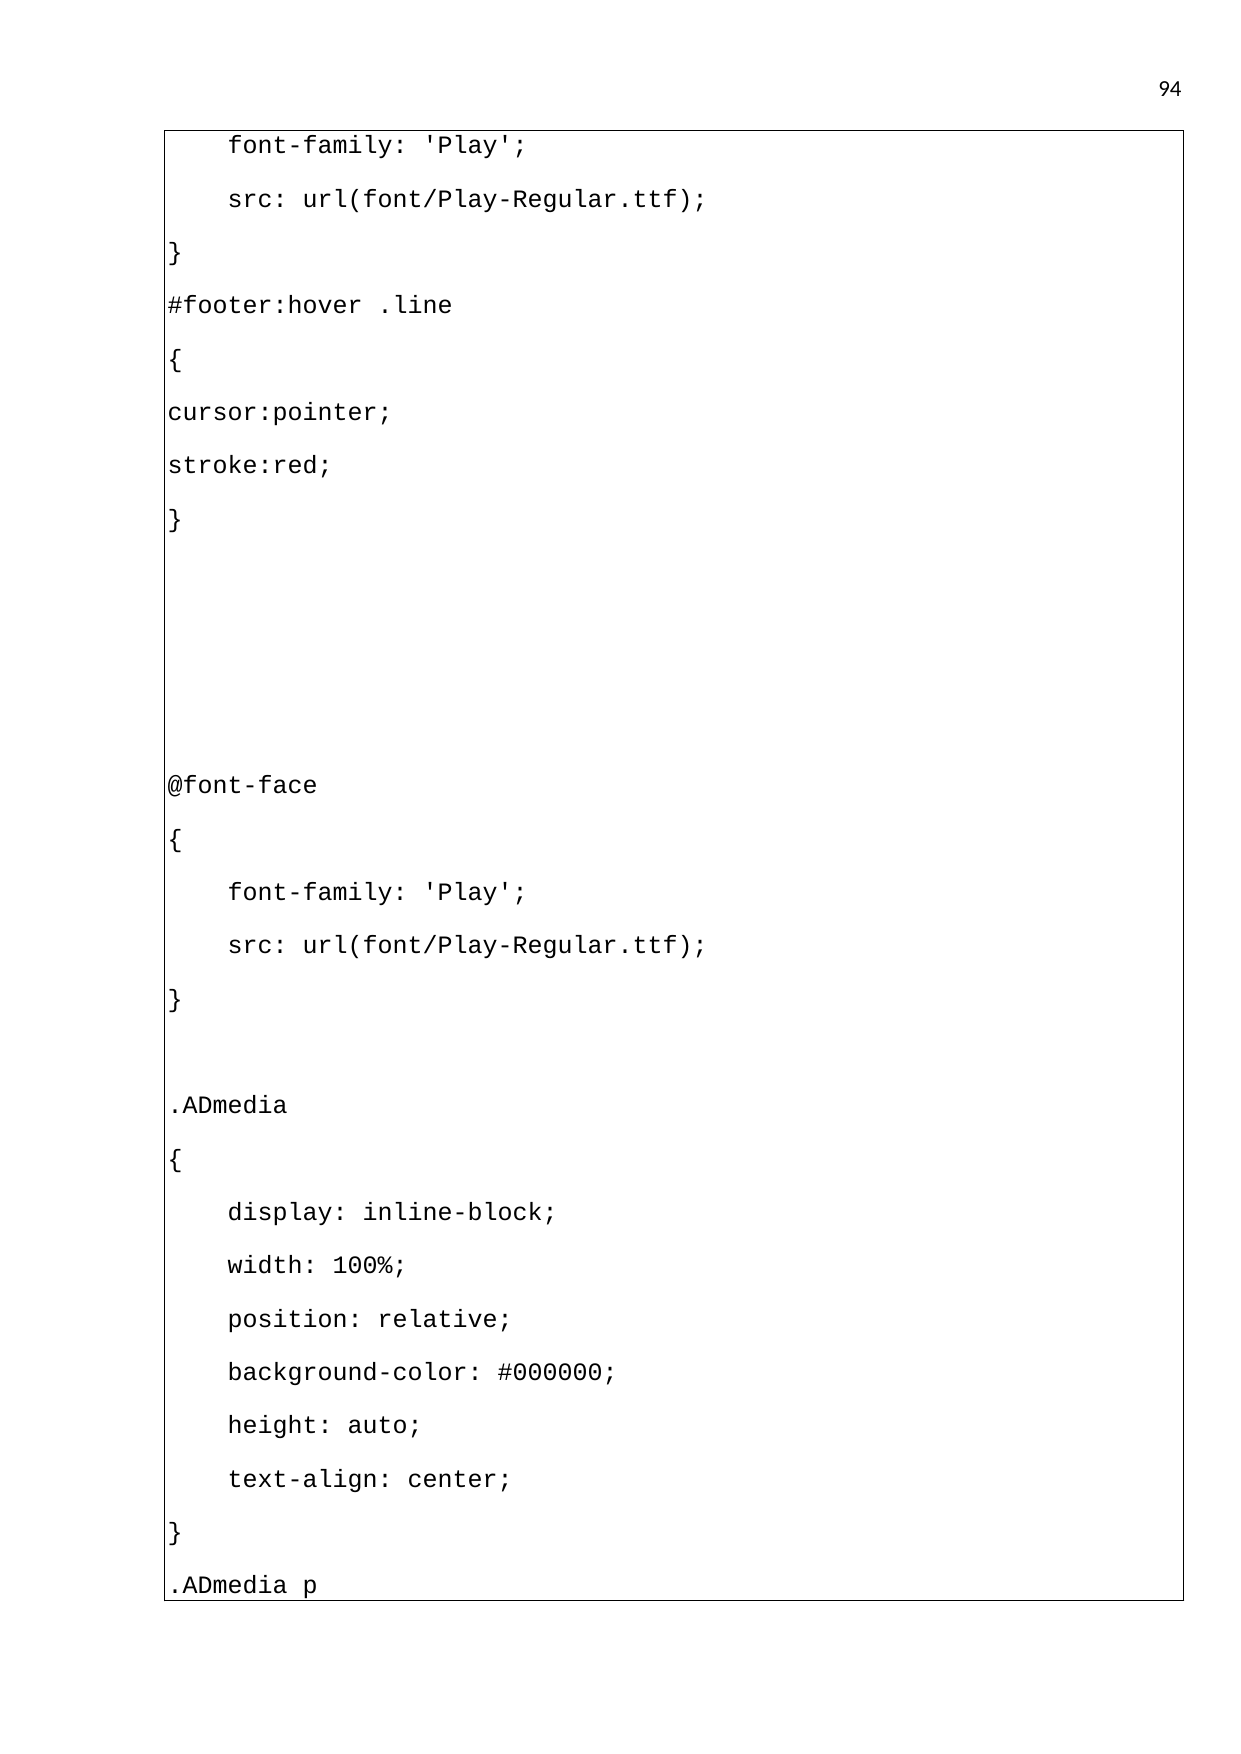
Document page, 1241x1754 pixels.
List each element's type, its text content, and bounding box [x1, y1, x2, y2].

text } [165, 237, 1183, 268]
text display: inline-block; [165, 1197, 1183, 1228]
text { [165, 1143, 1183, 1175]
text background-color: #000000; [165, 1357, 1183, 1388]
text cursor:pointer; [165, 397, 1183, 428]
text stroke:red; [165, 450, 1183, 481]
text text-align: center; [165, 1463, 1183, 1495]
text @font-face [165, 770, 1183, 801]
text height: auto; [165, 1410, 1183, 1441]
text } [165, 983, 1183, 1015]
text src: url(font/Play-Regular.ttf); [165, 930, 1183, 961]
text { [165, 343, 1183, 375]
text font-family: 'Play'; [165, 131, 1183, 161]
text .ADmedia [165, 1090, 1183, 1121]
text { [165, 823, 1183, 855]
text } [165, 503, 1183, 535]
text #footer:hover .line [165, 290, 1183, 321]
text .ADmedia p [165, 1570, 1183, 1600]
text width: 100%; [165, 1250, 1183, 1281]
text } [165, 1517, 1183, 1548]
text src: url(font/Play-Regular.ttf); [165, 183, 1183, 215]
text position: relative; [165, 1303, 1183, 1335]
text font-family: 'Play'; [165, 877, 1183, 908]
